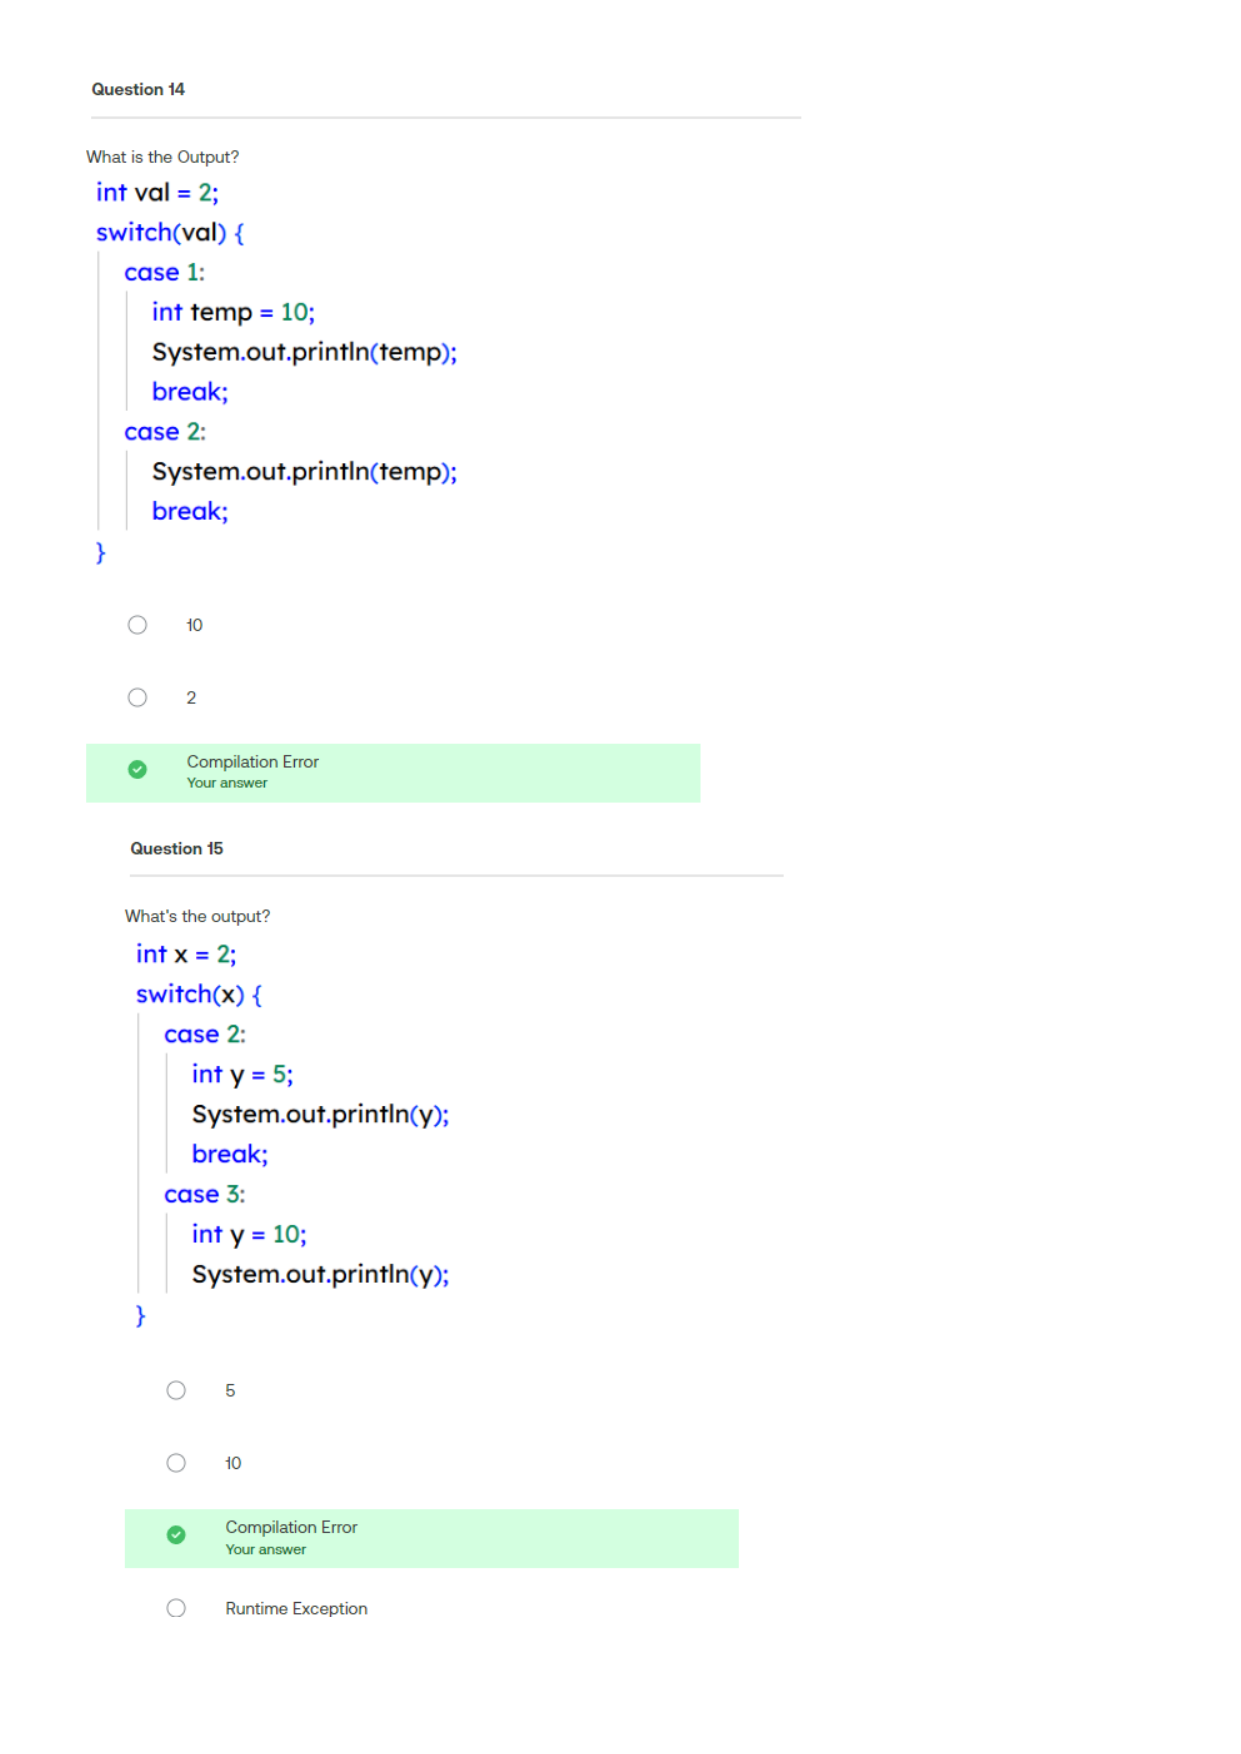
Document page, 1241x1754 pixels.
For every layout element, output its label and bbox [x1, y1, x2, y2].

picture [75, 827, 784, 1617]
picture [75, 75, 802, 809]
